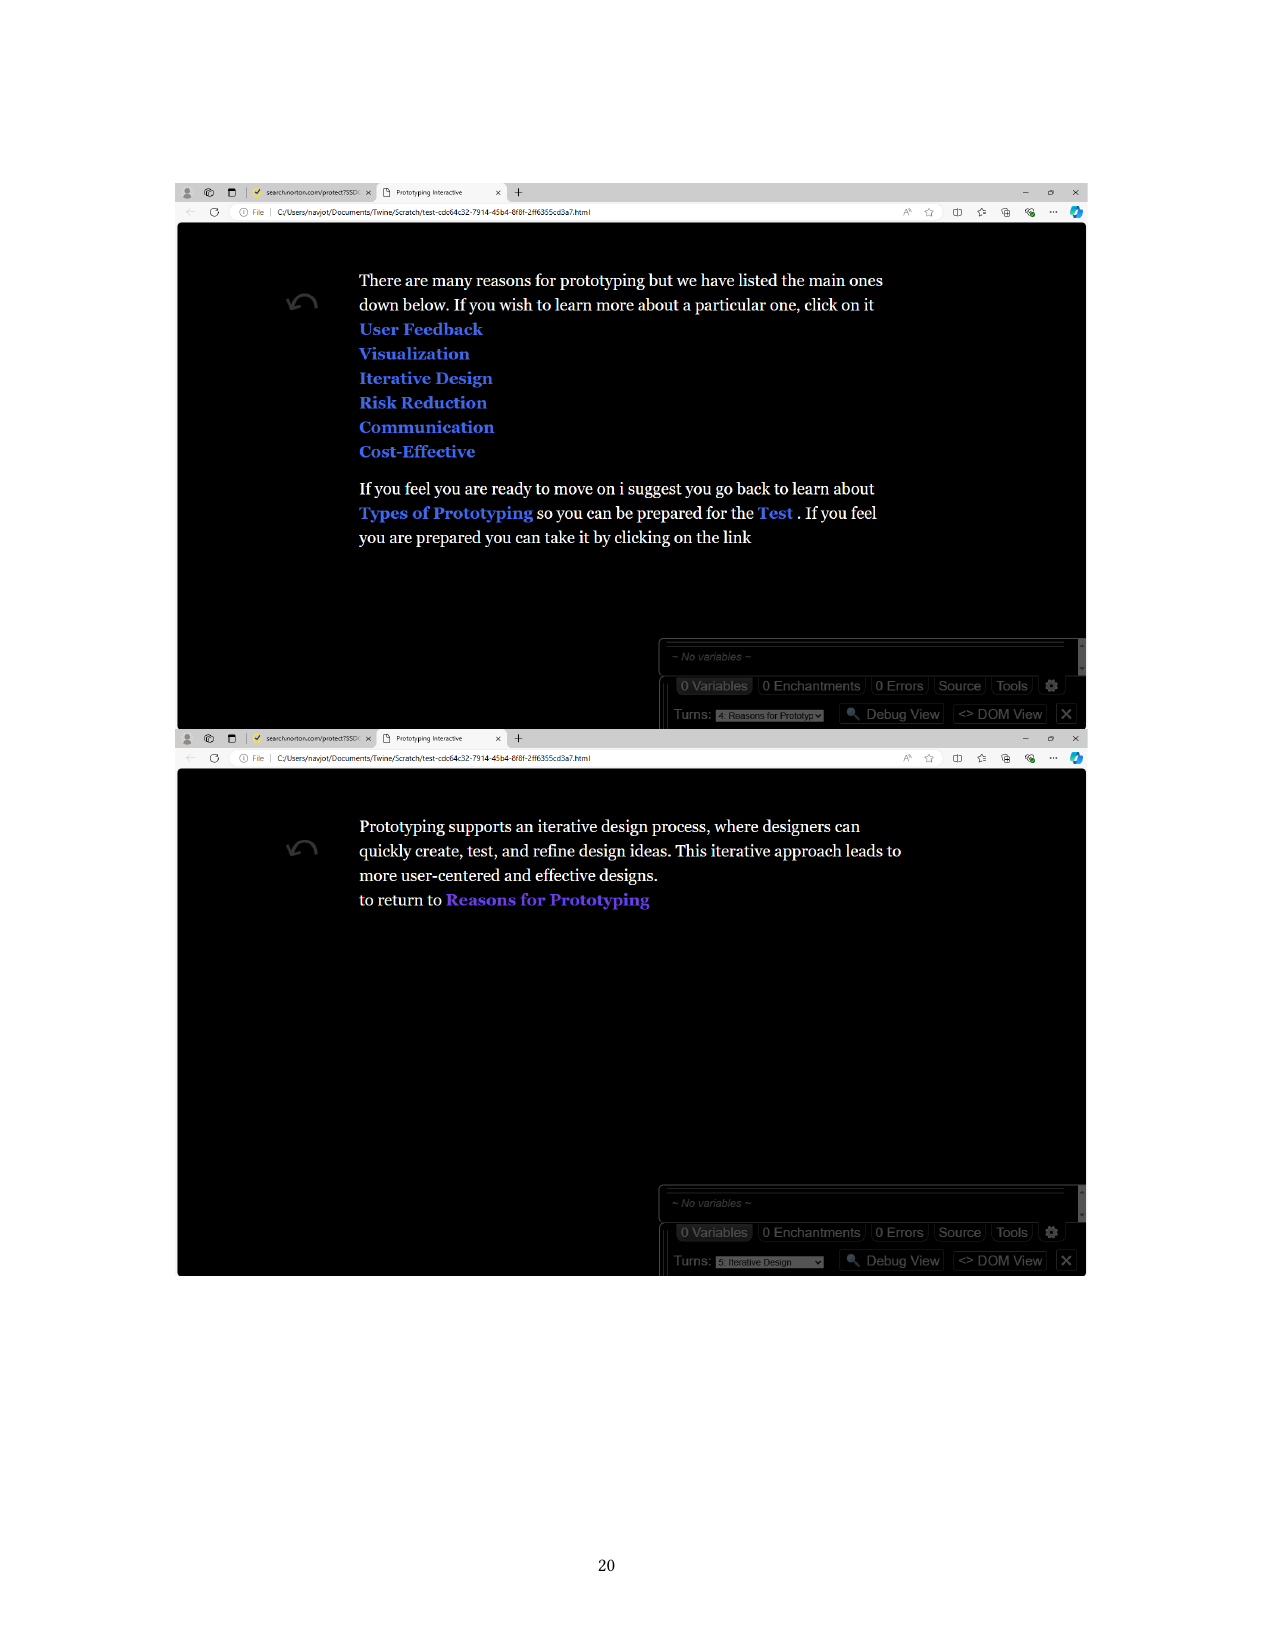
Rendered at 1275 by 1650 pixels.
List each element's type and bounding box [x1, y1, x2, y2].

picture [175, 183, 1088, 1276]
